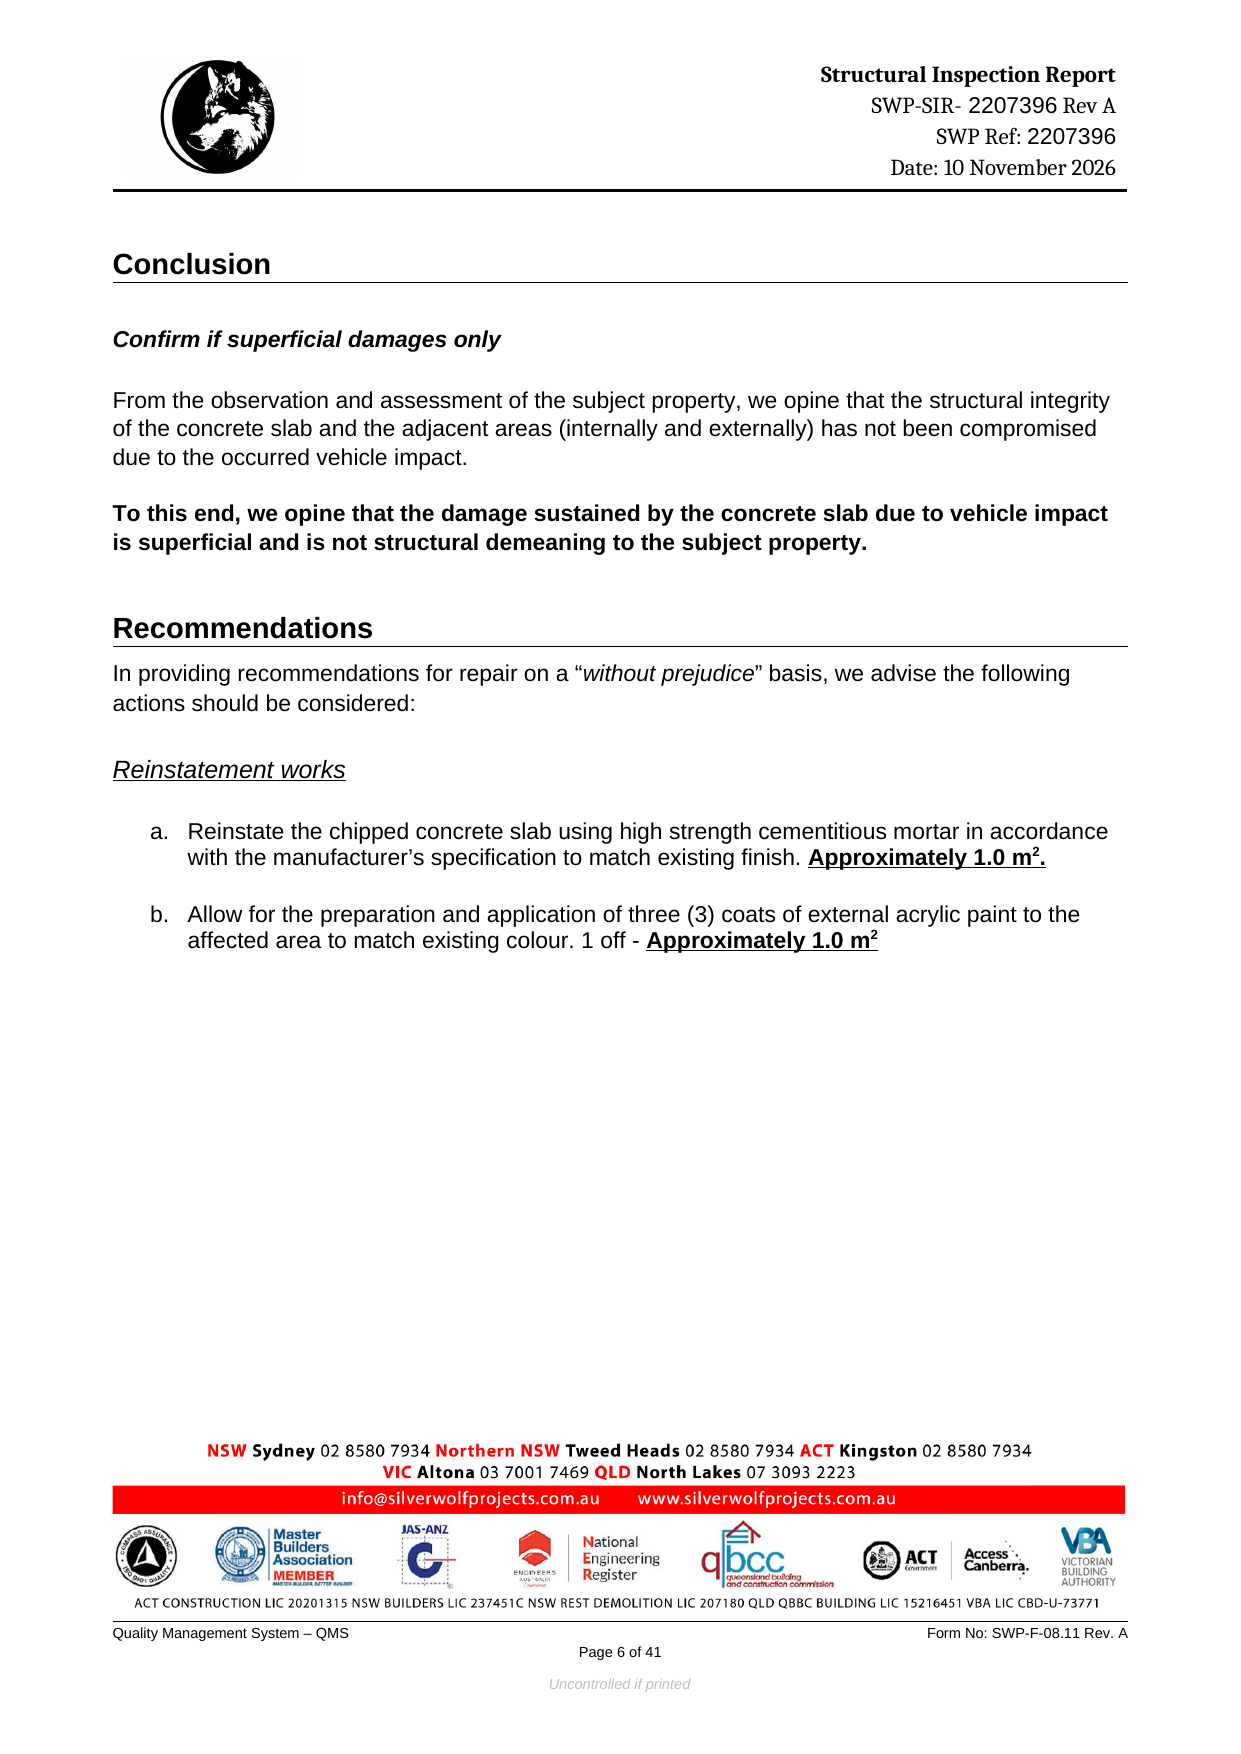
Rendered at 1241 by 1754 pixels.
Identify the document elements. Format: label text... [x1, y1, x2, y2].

subtitle Conclusion [112, 247, 1128, 283]
picture [112, 1425, 1126, 1618]
text In providing recommendations for repair on a “without prejudice” basis, we advise the following actions should be considered: [112, 660, 1128, 716]
text Confirm if superficial damages only [112, 326, 1128, 353]
picture [123, 56, 301, 181]
text To this end, we opine that the damage sustained by the concrete slab due to vehicle impact is superficial and is not structural demeaning to the subject property. [112, 500, 1128, 555]
list Reinstate the chipped concrete slab using high strength cementitious mortar in accordance with the manufacturer’s specification to match existing finish. Approximately 1.0 m2. [150, 818, 1128, 871]
subtitle Recommendations [112, 611, 1128, 647]
list Allow for the preparation and application of three (3) coats of external acrylic paint to the affected area to match existing colour. 1 off - Approximately 1.0 m2 [150, 901, 1128, 953]
subtitle Reinstatement works [112, 755, 1128, 783]
text From the observation and assessment of the subject property, we opine that the structural integrity of the concrete slab and the adjacent areas (internally and externally) has not been compromised due to the occurred vehicle impact. [112, 387, 1128, 470]
